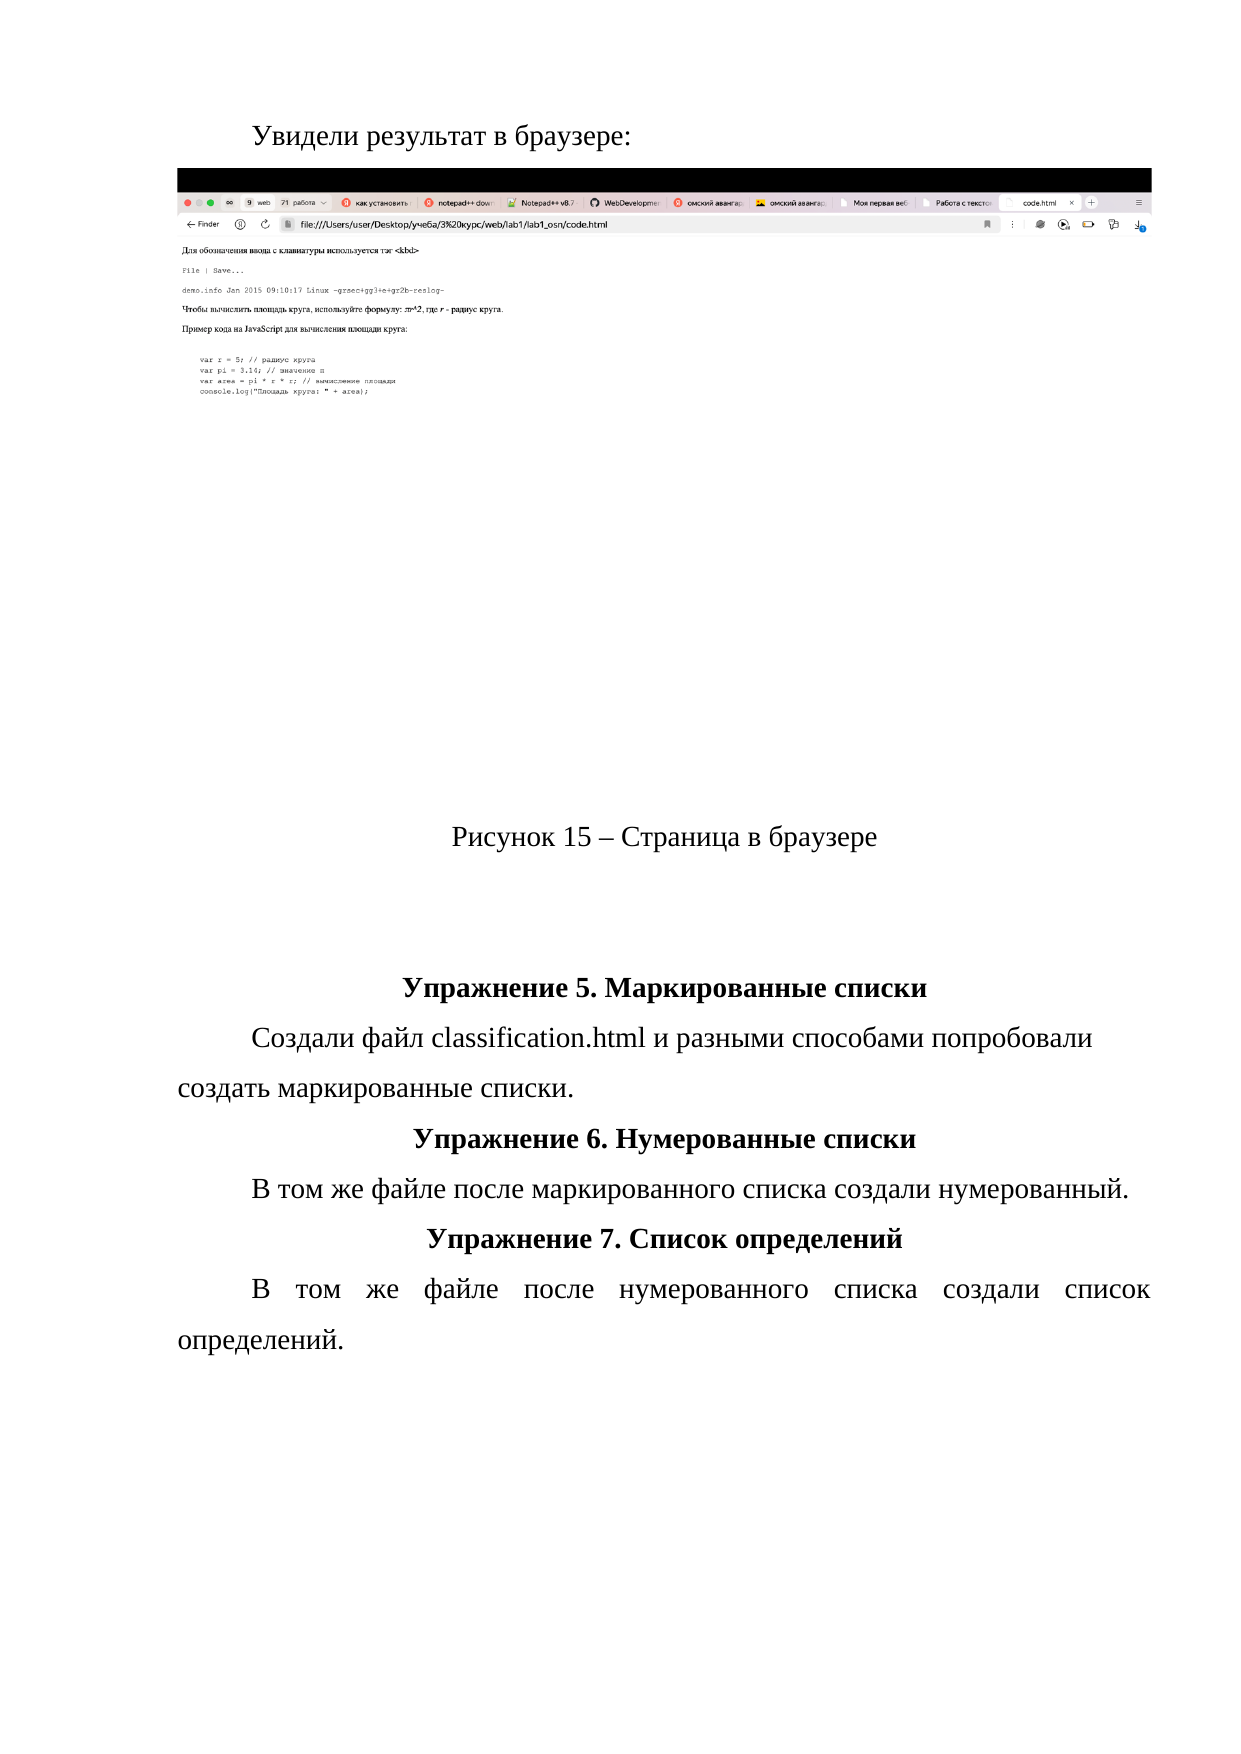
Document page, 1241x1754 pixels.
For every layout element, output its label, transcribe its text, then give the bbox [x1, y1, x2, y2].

text Упражнение 6. Нумерованные списки [177, 1121, 1152, 1154]
text В том же файле после маркированного списка создали нумерованный. [177, 1171, 1152, 1204]
text Упражнение 7. Список определений [177, 1221, 1152, 1255]
picture [177, 168, 1152, 802]
text Рисунок 15 – Cтраница в браузере [177, 819, 1152, 852]
text Увидели результат в браузере: [177, 118, 1152, 152]
text Упражнение 5. Маркированные списки [177, 970, 1152, 1003]
text В том же файле после нумерованного списка создали список определений. [177, 1272, 1152, 1356]
text Создали файл classification.html и разными способами попробовали создать маркированные списки. [177, 1020, 1152, 1104]
